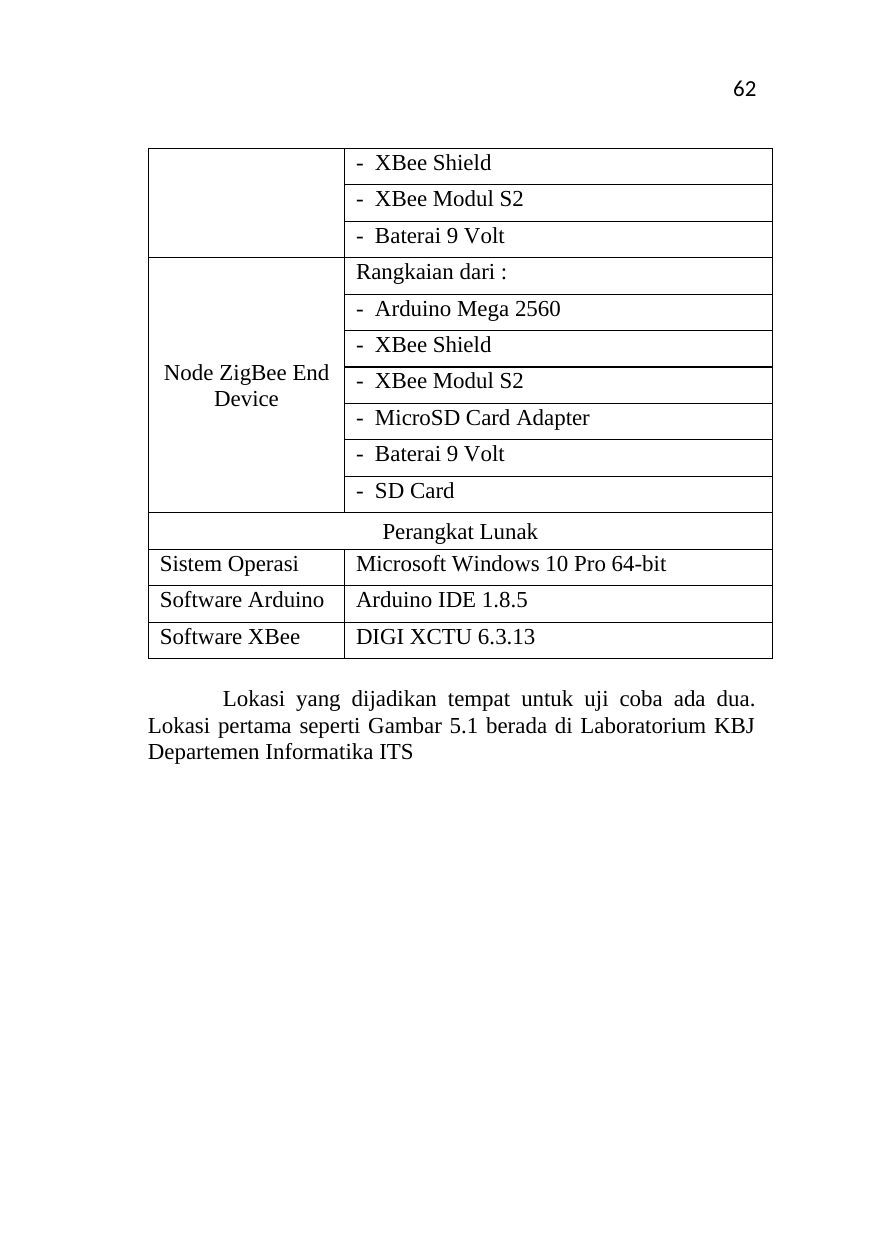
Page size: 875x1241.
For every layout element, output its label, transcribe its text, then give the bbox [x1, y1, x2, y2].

table_cell - XBee Shield [345, 331, 772, 366]
table_cell DIGI XCTU 6.3.13 [345, 623, 772, 658]
table_cell Software Arduino [149, 586, 344, 622]
table_cell Software XBee [149, 623, 344, 658]
table_cell - MicroSD Card Adapter [345, 404, 772, 439]
table_cell - XBee Modul S2 [345, 368, 772, 403]
table_cell - SD Card [345, 477, 772, 512]
table_cell Microsoft Windows 10 Pro 64-bit [345, 550, 772, 585]
table_cell Perangkat Lunak [149, 513, 772, 549]
table_cell Node ZigBee End Device [149, 258, 344, 512]
table_cell - Arduino Mega 2560 [345, 295, 772, 330]
table_cell Rangkaian dari : [345, 258, 772, 293]
table_cell - Baterai 9 Volt [345, 222, 772, 257]
text Lokasi yang dijadikan tempat untuk uji coba ada dua. Lokasi pertama seperti Gambar 5.1 berada di Laboratorium KBJ Departemen Informatika ITS [148, 686, 756, 764]
table_cell - XBee Modul S2 [345, 185, 772, 221]
table_cell - XBee Shield [345, 149, 772, 184]
table_cell - Baterai 9 Volt [345, 440, 772, 476]
table_cell Sistem Operasi [149, 550, 344, 585]
table_cell Arduino IDE 1.8.5 [345, 586, 772, 622]
